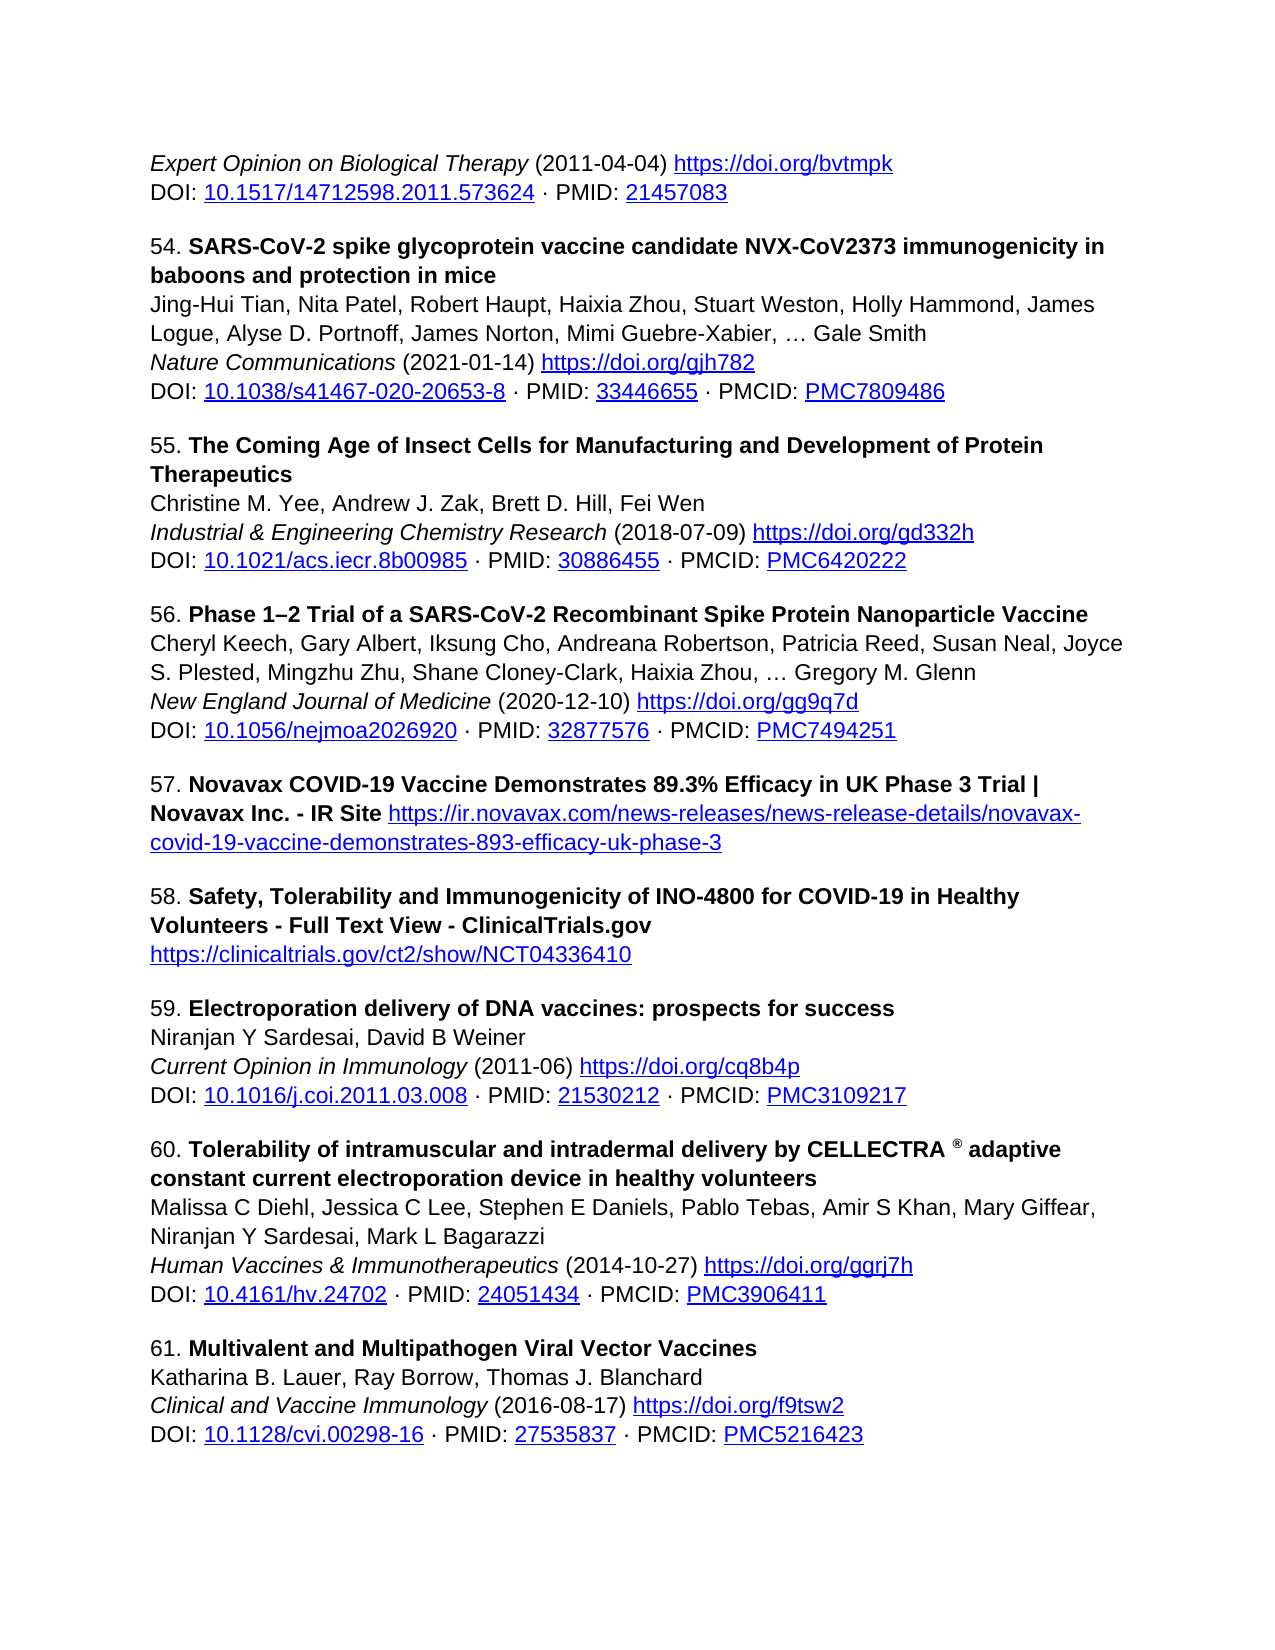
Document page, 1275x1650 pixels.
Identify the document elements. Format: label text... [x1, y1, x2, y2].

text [150, 150, 1125, 205]
text 58. Safety, Tolerability and Immunogenicity of INO-4800 for COVID-19 in Healthy Volunteers - Full Text View - ClinicalTrials.gov https://clinicaltrials.gov/ct2/show/NCT04336410 [150, 883, 1125, 967]
text 54. SARS-CoV-2 spike glycoprotein vaccine candidate NVX-CoV2373 immunogenicity in baboons and protection in mice Jing-Hui Tian, Nita Patel, Robert Haupt, Haixia Zhou, Stuart Weston, Holly Hammond, James Logue, Alyse D. Portnoff, James Norton, Mimi Guebre-Xabier, … Gale Smith Nature Communications (2021-01-14) https://doi.org/gjh782 DOI: 10.1038/s41467-020-20653-8 · PMID: 33446655 · PMCID: PMC7809486 [150, 233, 1125, 404]
text 61. Multivalent and Multipathogen Viral Vector Vaccines Katharina B. Lauer, Ray Borrow, Thomas J. Blanchard Clinical and Vaccine Immunology (2016-08-17) https://doi.org/f9tsw2 DOI: 10.1128/cvi.00298-16 · PMID: 27535837 · PMCID: PMC5216423 [150, 1334, 1125, 1448]
text 56. Phase 1–2 Trial of a SARS-CoV-2 Recombinant Spike Protein Nanoparticle Vaccine Cheryl Keech, Gary Albert, Iksung Cho, Andreana Robertson, Patricia Reed, Susan Neal, Joyce S. Plested, Mingzhu Zhu, Shane Cloney-Clark, Haixia Zhou, … Gregory M. Glenn New England Journal of Medicine (2020-12-10) https://doi.org/gg9q7d DOI: 10.1056/nejmoa2026920 · PMID: 32877576 · PMCID: PMC7494251 [150, 601, 1125, 744]
text 55. The Coming Age of Insect Cells for Manufacturing and Development of Protein Therapeutics Christine M. Yee, Andrew J. Zak, Brett D. Hill, Fei Wen Industrial & Engineering Chemistry Research (2018-07-09) https://doi.org/gd332h DOI: 10.1021/acs.iecr.8b00985 · PMID: 30886455 · PMCID: PMC6420222 [150, 432, 1125, 574]
text 60. Tolerability of intramuscular and intradermal delivery by CELLECTRA ® adaptive constant current electroporation device in healthy volunteers Malissa C Diehl, Jessica C Lee, Stephen E Daniels, Pablo Tebas, Amir S Khan, Mary Giffear, Niranjan Y Sardesai, Mark L Bagarazzi Human Vaccines & Immunotherapeutics (2014-10-27) https://doi.org/ggrj7h DOI: 10.4161/hv.24702 · PMID: 24051434 · PMCID: PMC3906411 [150, 1136, 1125, 1307]
text 59. Electroporation delivery of DNA vaccines: prospects for success Niranjan Y Sardesai, David B Weiner Current Opinion in Immunology (2011-06) https://doi.org/cq8b4p DOI: 10.1016/j.coi.2011.03.008 · PMID: 21530212 · PMCID: PMC3109217 [150, 995, 1125, 1108]
text 57. Novavax COVID-19 Vaccine Demonstrates 89.3% Efficacy in UK Phase 3 Trial | Novavax Inc. - IR Site https://ir.novavax.com/news-releases/news-release-details/novavax-covid-19-vaccine-demonstrates-893-efficacy-uk-phase-3 [150, 771, 1125, 856]
